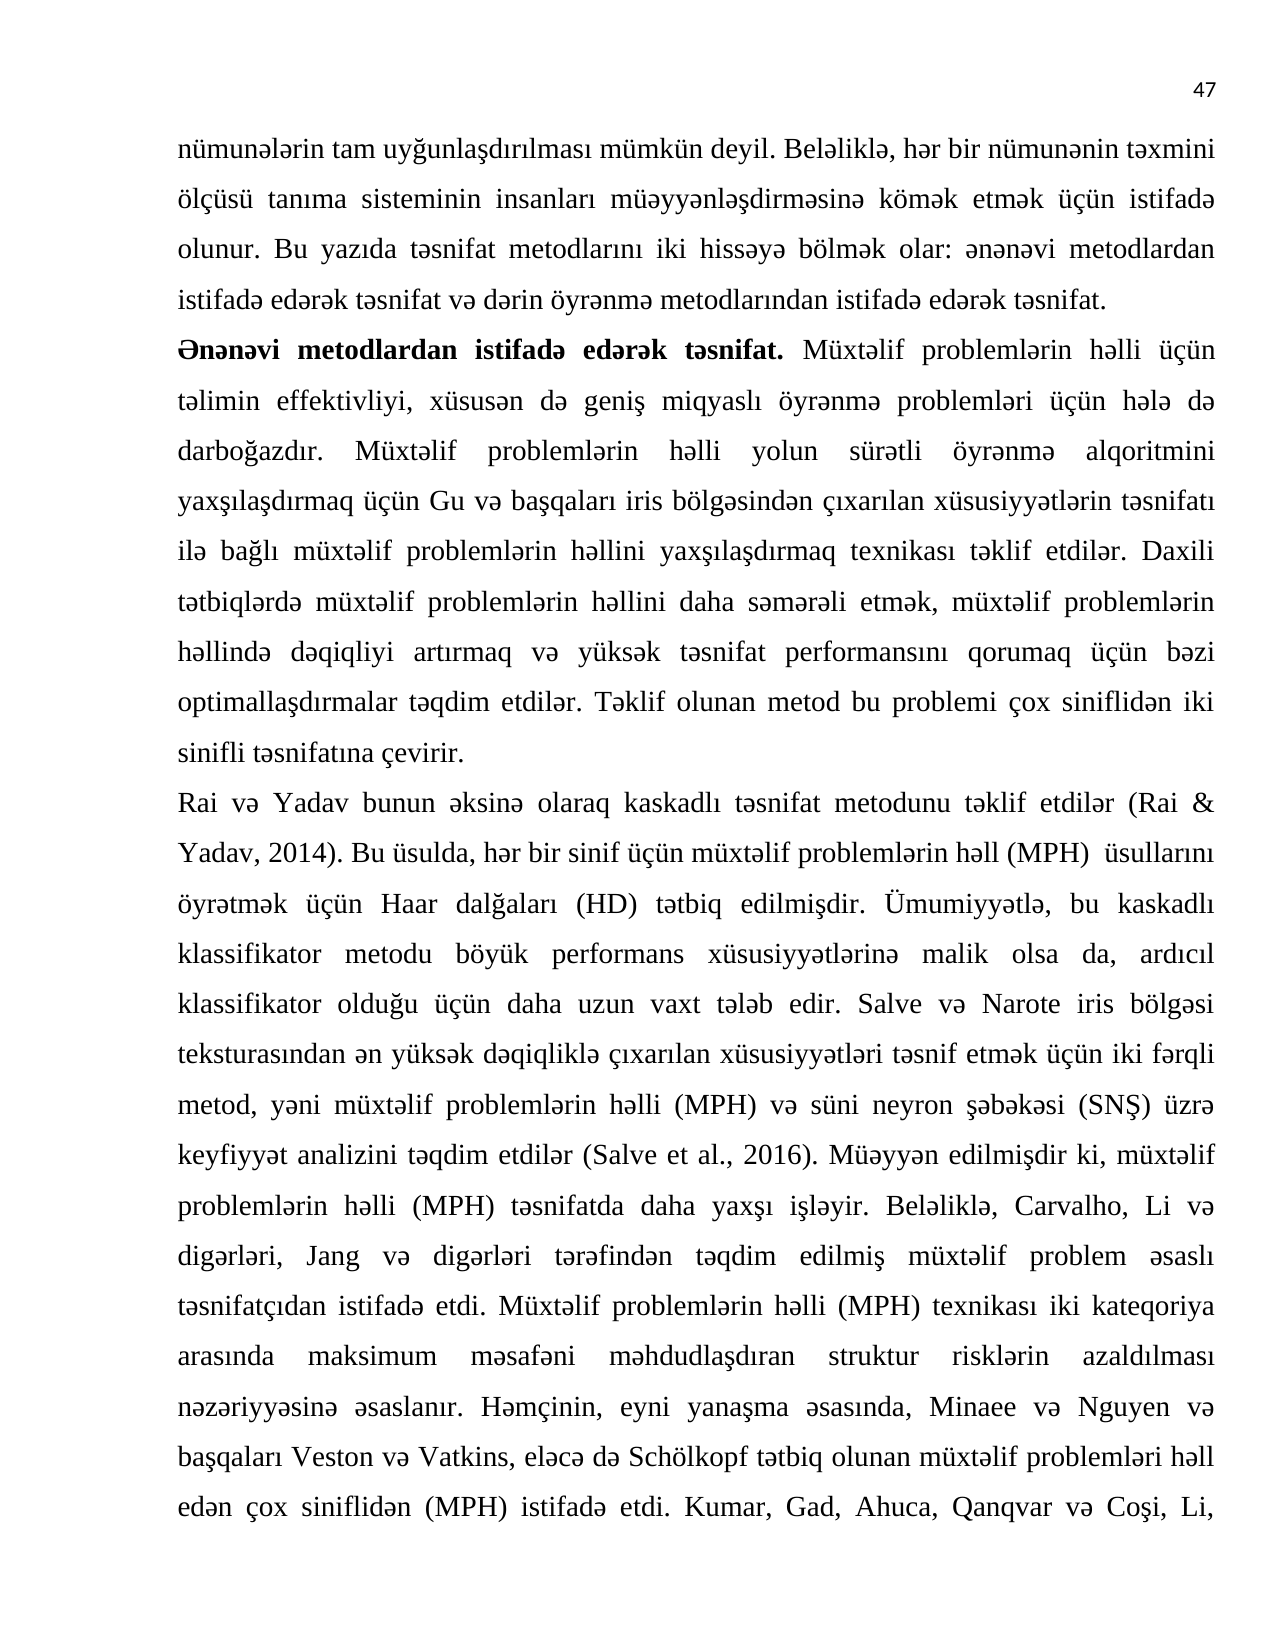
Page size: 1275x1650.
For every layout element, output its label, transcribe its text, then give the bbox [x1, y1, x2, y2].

text Ənənəvi metodlardan istifadə edərək təsnifat. Müxtəlif problemlərin həlli üçün təlimin effektivliyi, xüsusən də geniş miqyaslı öyrənmə problemləri üçün hələ də darboğazdır. Müxtəlif problemlərin həlli yolun sürətli öyrənmə alqoritmini yaxşılaşdırmaq üçün Gu və başqaları iris bölgəsindən çıxarılan xüsusiyyətlərin təsnifatı ilə bağlı müxtəlif problemlərin həllini yaxşılaşdırmaq texnikası təklif etdilər. Daxili tətbiqlərdə müxtəlif problemlərin həllini daha səmərəli etmək, müxtəlif problemlərin həllində dəqiqliyi artırmaq və yüksək təsnifat performansını qorumaq üçün bəzi optimallaşdırmalar təqdim etdilər. Təklif olunan metod bu problemi çox siniflidən iki sinifli təsnifatına çevirir. [177, 332, 1216, 768]
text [177, 785, 1216, 1523]
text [177, 131, 1216, 316]
